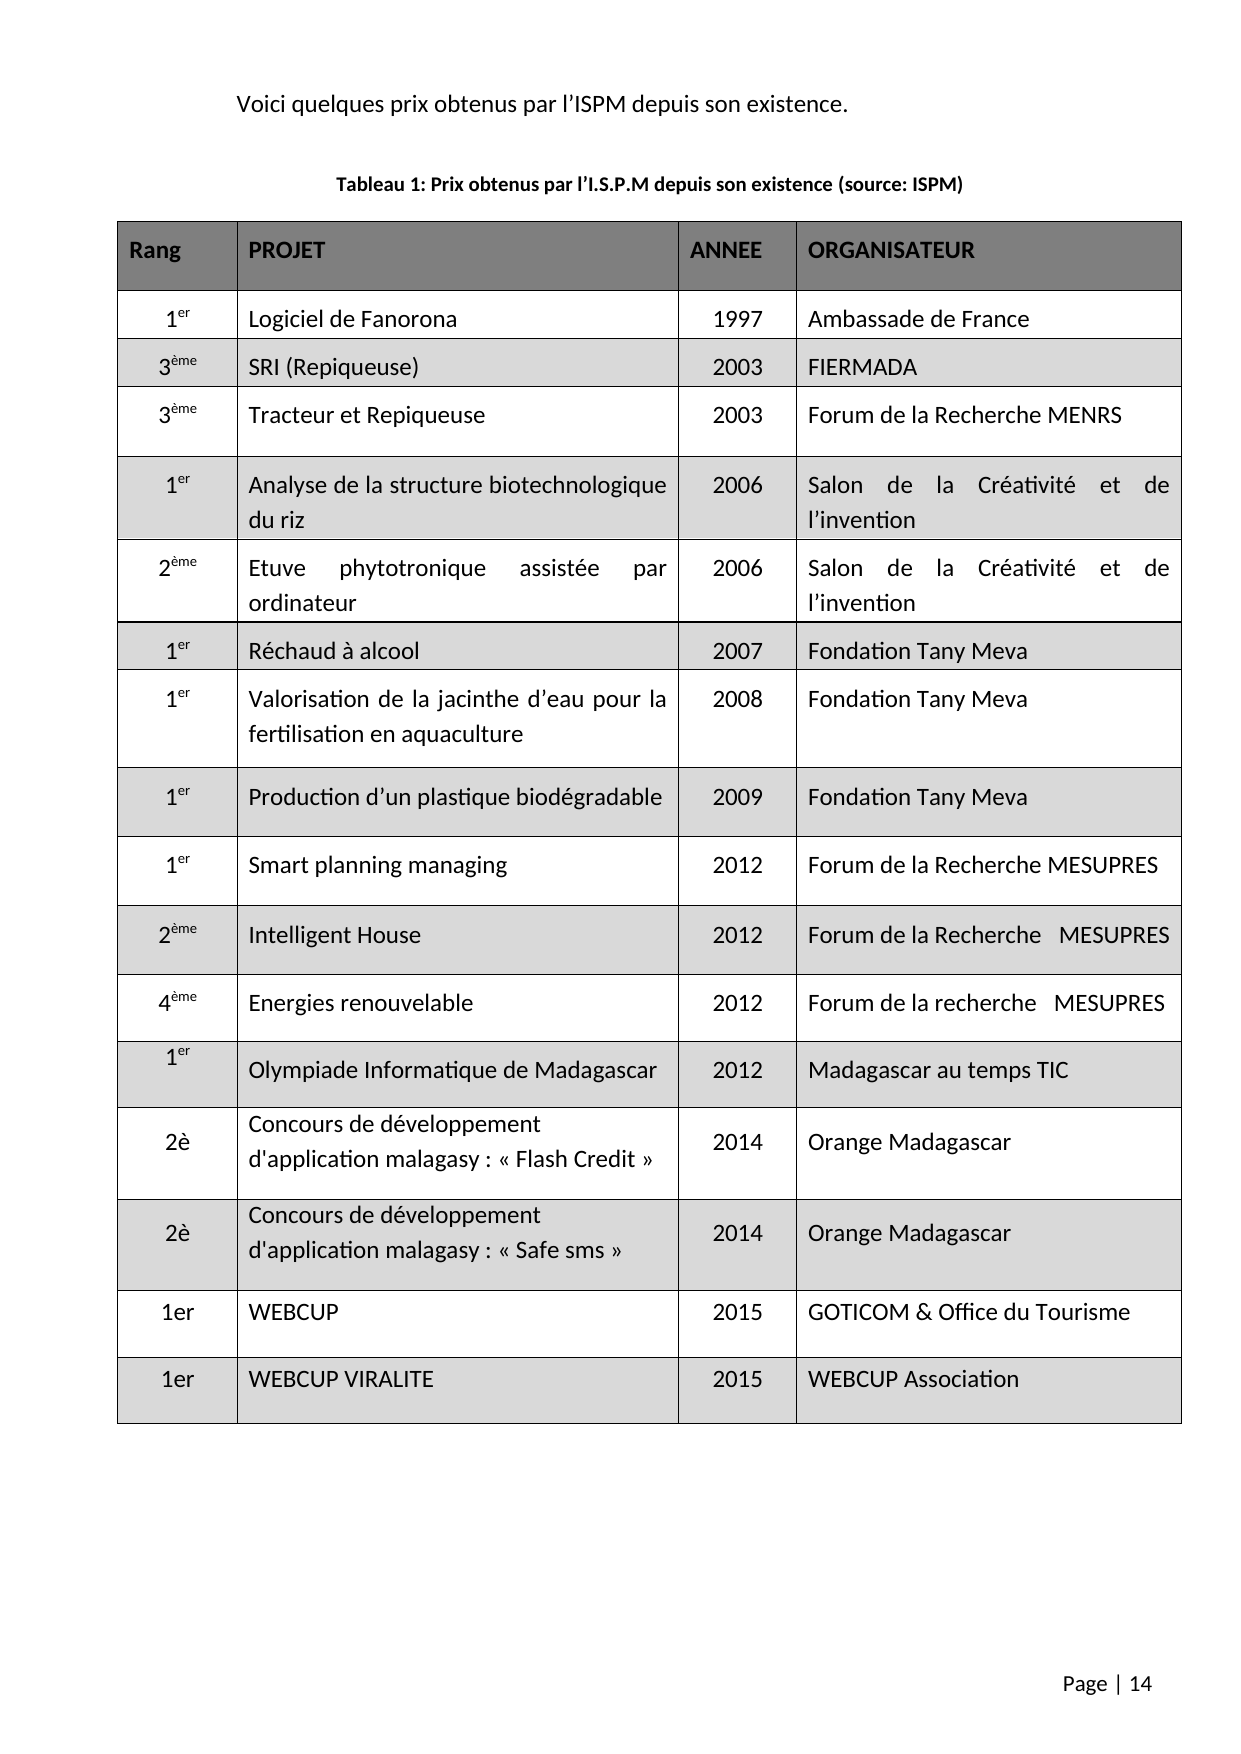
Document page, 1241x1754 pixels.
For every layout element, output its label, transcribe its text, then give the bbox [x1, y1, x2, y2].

table_cell 2003 [679, 387, 796, 456]
table_cell 2009 [679, 768, 796, 836]
table_cell WEBCUP VIRALITE [238, 1358, 678, 1423]
table_cell 1997 [679, 291, 796, 338]
table_cell 1er [118, 1291, 237, 1357]
table_header Rang [118, 222, 237, 290]
table_cell Salon de la Créativité et de l’invention [797, 540, 1181, 621]
table_cell 2008 [679, 670, 796, 767]
table_cell 2è [118, 1200, 237, 1290]
table_cell 3ème [118, 339, 237, 386]
table_cell 1er [118, 768, 237, 836]
table_cell 2006 [679, 540, 796, 621]
text Voici quelques prix obtenus par l’ISPM depuis son existence. [148, 89, 1152, 119]
table_cell Tracteur et Repiqueuse [238, 387, 678, 456]
table_cell Fondation Tany Meva [797, 670, 1181, 767]
table_cell Production d’un plastique biodégradable [238, 768, 678, 836]
table_cell Fondation Tany Meva [797, 768, 1181, 836]
table_cell Orange Madagascar [797, 1200, 1181, 1290]
table_cell 2012 [679, 1042, 796, 1107]
table_cell 2014 [679, 1108, 796, 1198]
table_cell Etuve phytotronique assistée par ordinateur [238, 540, 678, 621]
table_cell WEBCUP [238, 1291, 678, 1357]
table_cell Olympiade Informatique de Madagascar [238, 1042, 678, 1107]
table_cell 1er [118, 837, 237, 905]
table_header PROJET [238, 222, 678, 290]
table_cell 2è [118, 1108, 237, 1198]
table_cell Concours de développement d'application malagasy : « Safe sms » [238, 1200, 678, 1290]
table_cell Energies renouvelable [238, 975, 678, 1041]
text Tableau 1: Prix obtenus par l’I.S.P.M depuis son existence (source: ISPM) [148, 171, 1152, 197]
table_cell Analyse de la structure biotechnologique du riz [238, 457, 678, 538]
table_cell Logiciel de Fanorona [238, 291, 678, 338]
table_cell 1er [118, 670, 237, 767]
table_cell 2ème [118, 906, 237, 974]
table_cell 2012 [679, 837, 796, 905]
table_cell Salon de la Créativité et de l’invention [797, 457, 1181, 538]
table_cell 2006 [679, 457, 796, 538]
table_cell 2ème [118, 540, 237, 621]
table_cell Fondation Tany Meva [797, 623, 1181, 669]
table_cell 2012 [679, 906, 796, 974]
table_cell WEBCUP Association [797, 1358, 1181, 1423]
table_cell Madagascar au temps TIC [797, 1042, 1181, 1107]
table_cell 2007 [679, 623, 796, 669]
table_cell 1er [118, 291, 237, 338]
table_cell Forum de la Recherche MESUPRES [797, 906, 1181, 974]
table_cell 1er [118, 623, 237, 669]
table_cell 1er [118, 1042, 237, 1107]
table_cell Réchaud à alcool [238, 623, 678, 669]
table_cell SRI (Repiqueuse) [238, 339, 678, 386]
table_header ANNEE [679, 222, 796, 290]
table_cell 2012 [679, 975, 796, 1041]
table_cell Intelligent House [238, 906, 678, 974]
table_cell Concours de développement d'application malagasy : « Flash Credit » [238, 1108, 678, 1198]
table_cell 2015 [679, 1358, 796, 1423]
table_cell Forum de la recherche MESUPRES [797, 975, 1181, 1041]
table_cell 2003 [679, 339, 796, 386]
table_cell 2014 [679, 1200, 796, 1290]
table_header ORGANISATEUR [797, 222, 1181, 290]
table_cell Ambassade de France [797, 291, 1181, 338]
table_cell 1er [118, 1358, 237, 1423]
table_cell 4ème [118, 975, 237, 1041]
table_cell FIERMADA [797, 339, 1181, 386]
table_cell Forum de la Recherche MENRS [797, 387, 1181, 456]
table_cell Smart planning managing [238, 837, 678, 905]
table_cell GOTICOM & Office du Tourisme [797, 1291, 1181, 1357]
table_cell Forum de la Recherche MESUPRES [797, 837, 1181, 905]
table_cell Orange Madagascar [797, 1108, 1181, 1198]
table_cell 3ème [118, 387, 237, 456]
table_cell Valorisation de la jacinthe d’eau pour la fertilisation en aquaculture [238, 670, 678, 767]
table_cell 2015 [679, 1291, 796, 1357]
table_cell 1er [118, 457, 237, 538]
